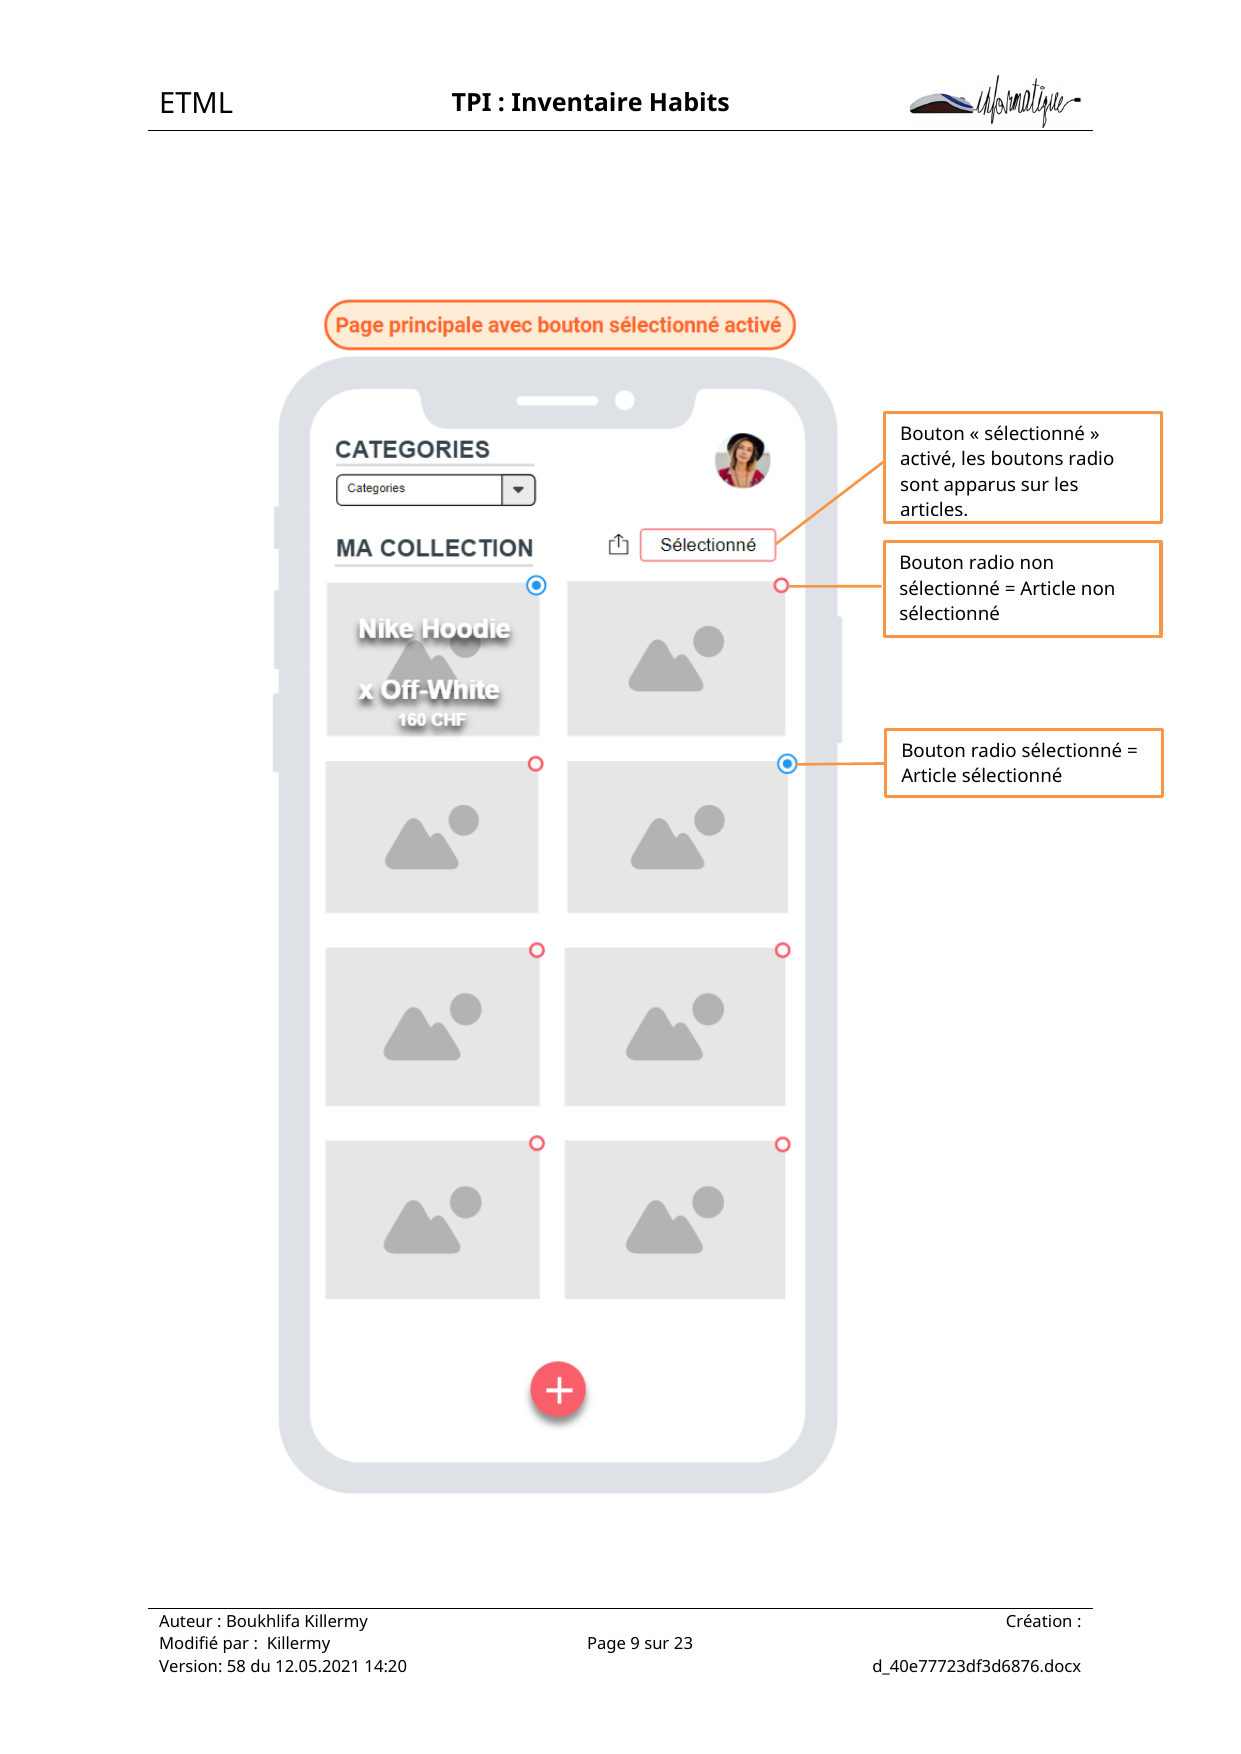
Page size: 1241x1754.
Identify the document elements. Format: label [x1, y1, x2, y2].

picture [259, 296, 845, 1505]
picture [909, 75, 1082, 128]
